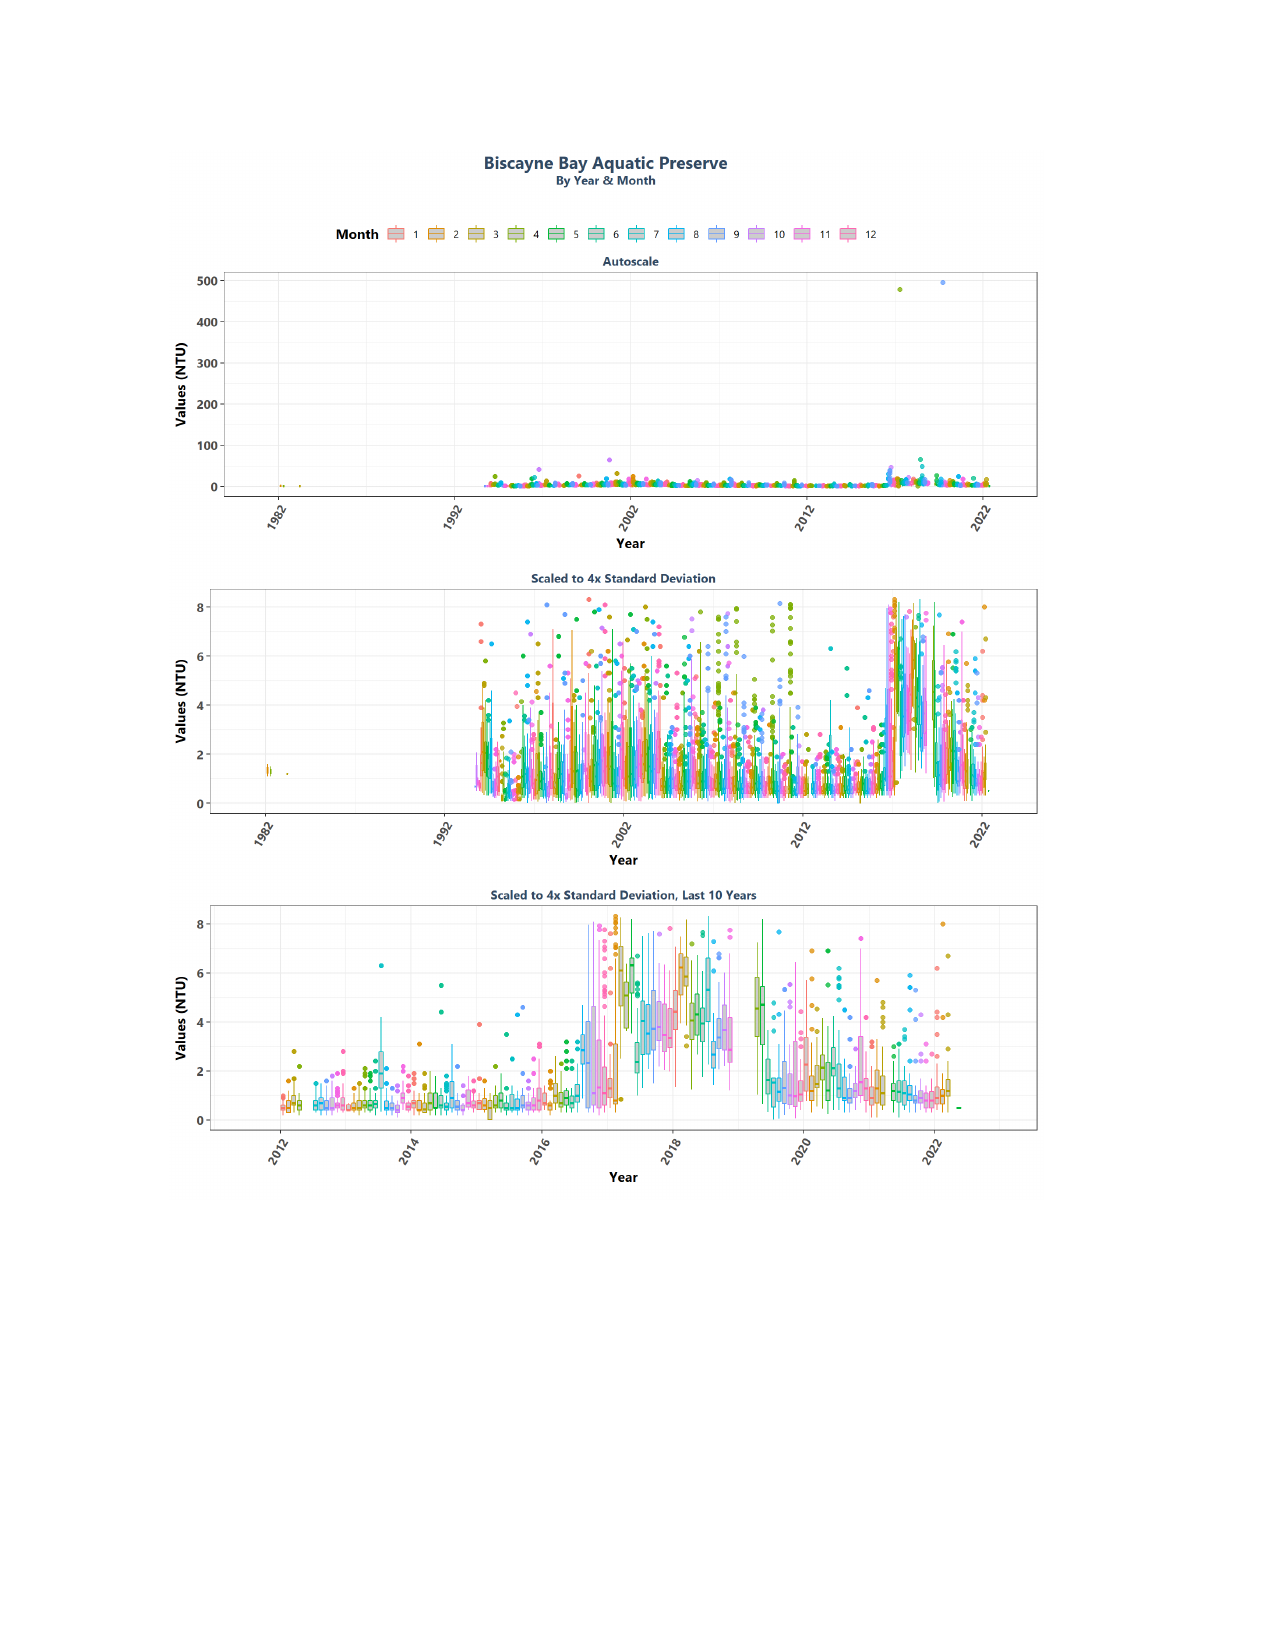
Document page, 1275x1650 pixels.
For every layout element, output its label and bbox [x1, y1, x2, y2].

picture [168, 150, 1044, 1200]
